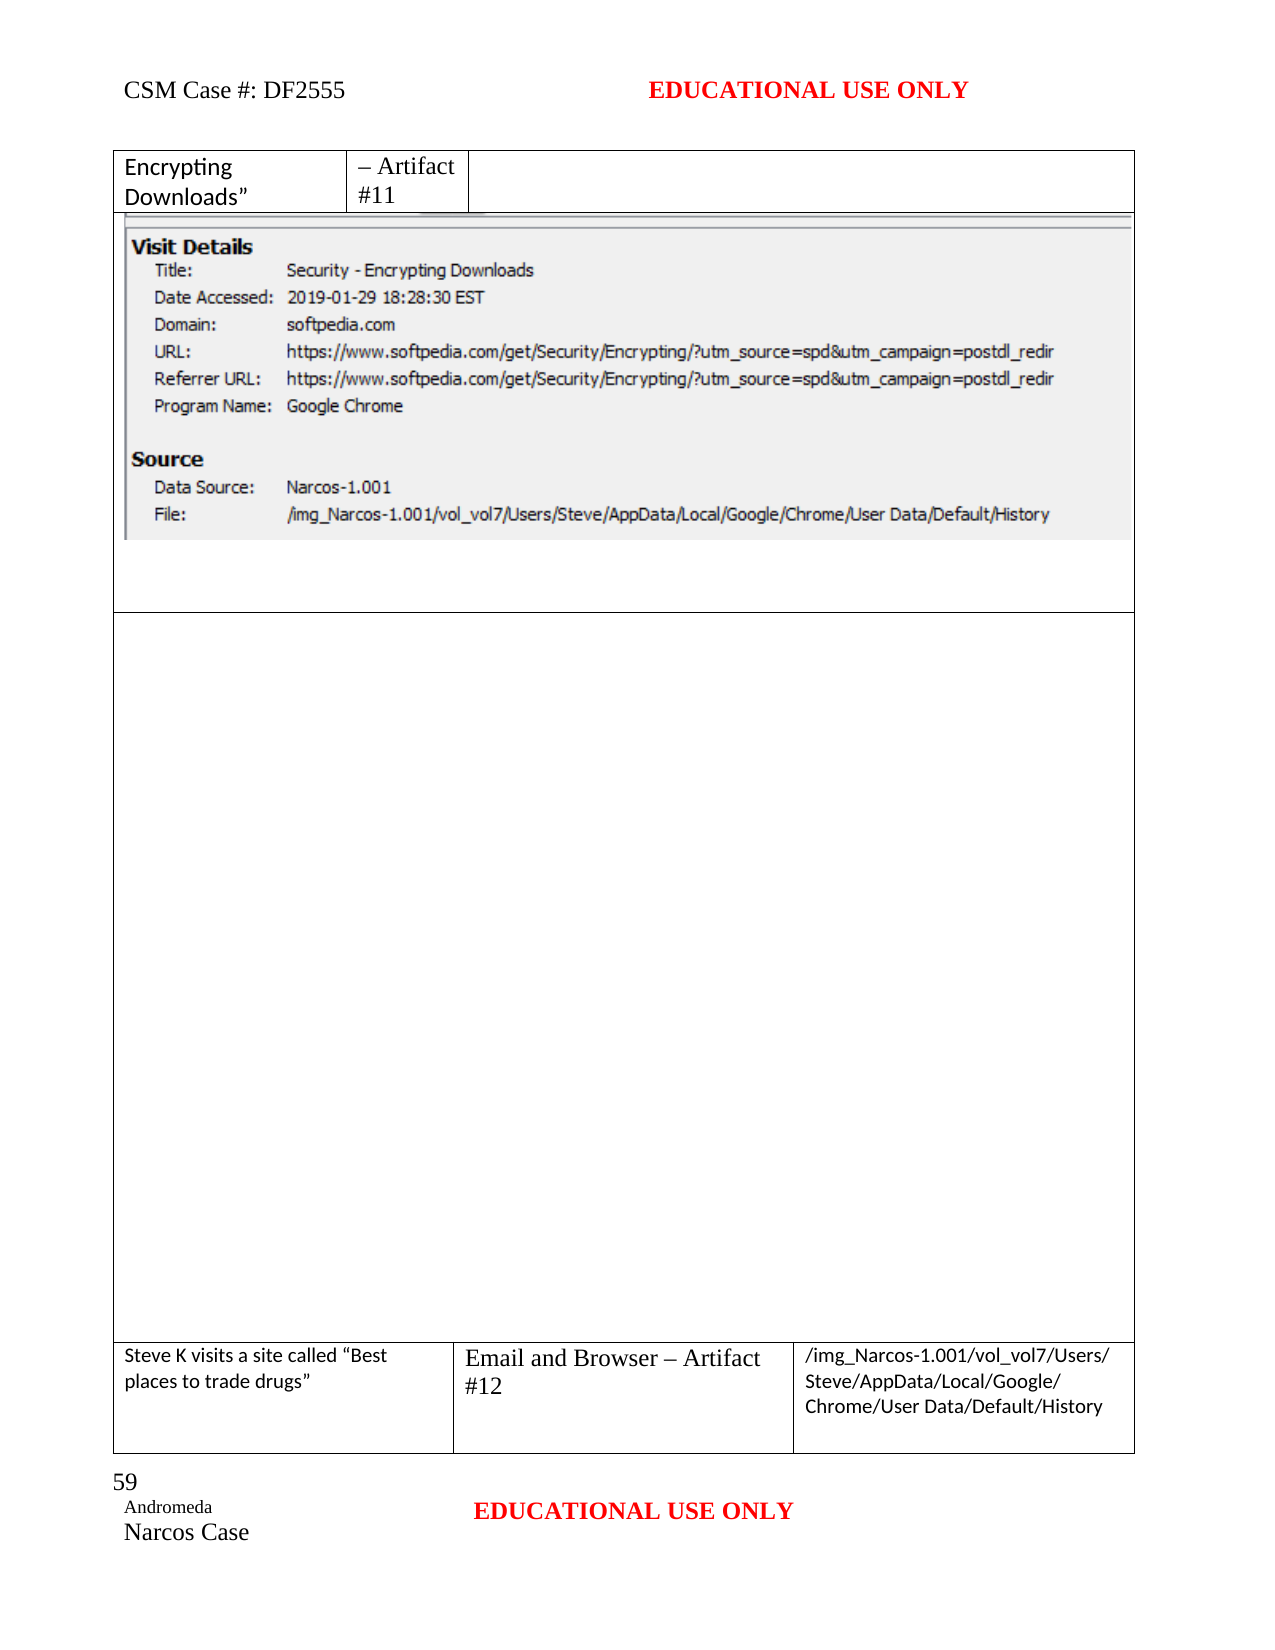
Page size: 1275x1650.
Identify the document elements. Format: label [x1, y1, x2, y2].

picture [124, 213, 1132, 540]
table_cell [114, 213, 1134, 612]
table_cell [347, 151, 468, 212]
table_cell [114, 1343, 453, 1453]
table_cell [469, 151, 1134, 212]
table_cell [114, 613, 1134, 1342]
table_cell [454, 1343, 793, 1453]
table_cell [794, 1343, 1134, 1453]
table_cell [114, 151, 346, 212]
